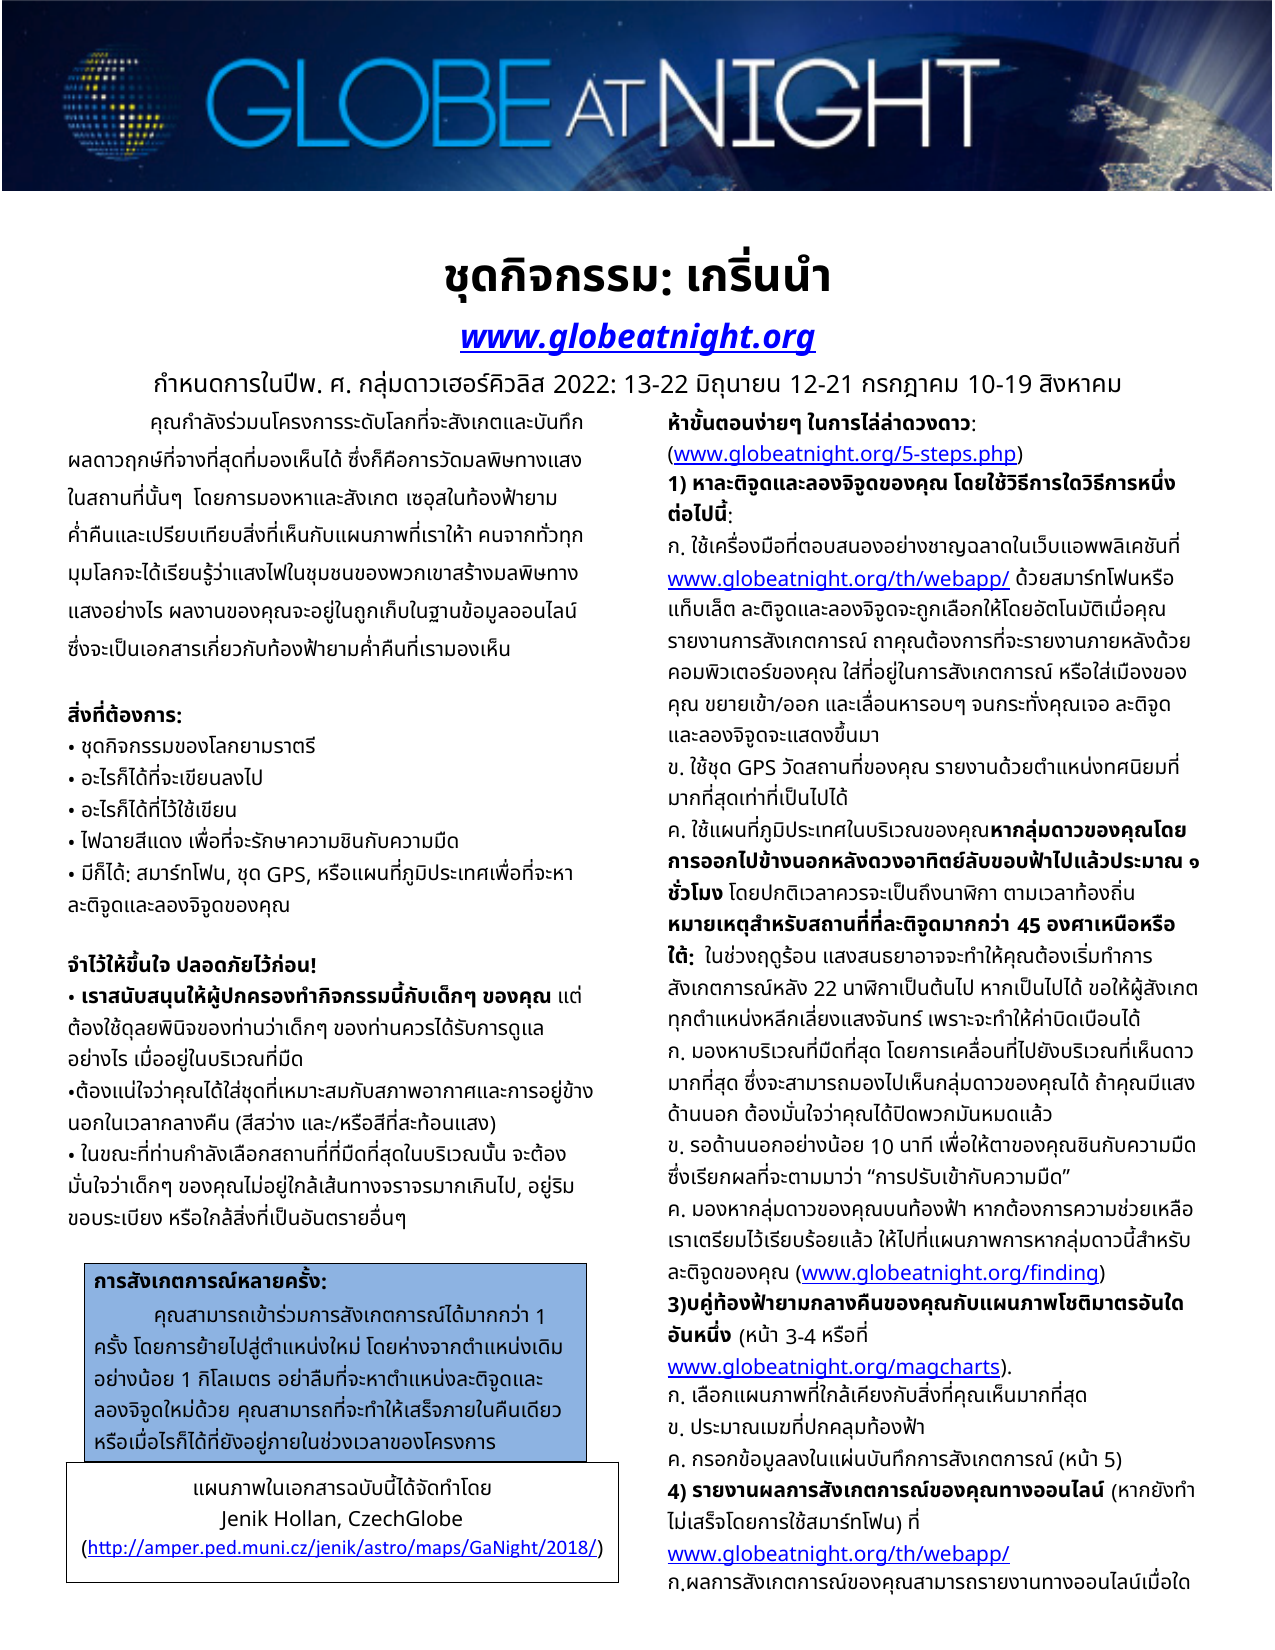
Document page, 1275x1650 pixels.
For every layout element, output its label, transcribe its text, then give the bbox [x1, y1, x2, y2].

text ก. ใช้เครื่องมือที่ตอบสนองอย่างชาญฉลาดในเว็บแอพพลิเคชันที่ www.globeatnight.org/th/webapp/ ด้วยสมาร์ทโฟนหรือแท็บเล็ต ละติจูดและลองจิจูดจะถูกเลือกให้โดยอัตโนมัติเมื่อคุณรายงานการสังเกตการณ์ ถาคุณต้องการที่จะรายงานภายหลังด้วยคอมพิวเตอร์ของคุณ ใส่ที่อยู่ในการสังเกตการณ์ หรือใส่เมืองของคุณ ขยายเข้า/ออก และเลื่อนหารอบๆ จนกระทั่งคุณเจอ ละติจูดและลองจิจูดจะแสดงขึ้นมา [667, 531, 1200, 752]
text แผนภาพในเอกสารฉบับนี้ได้จัดทำโดย Jenik Hollan, CzechGlobe (http://amper.ped.muni.cz/jenik/astro/maps/GaNight/2018/) [67, 1463, 618, 1582]
text สิ่งที่ต้องการ: [67, 700, 600, 732]
text 1) หาละติจูดและลองจิจูดของคุณ โดยใช้วิธีการใดวิธีการหนึ่งต่อไปนี้: [667, 468, 1200, 531]
text การสังเกตการณ์หลายครั้ง: [85, 1264, 586, 1298]
text ข. ใช้ชุด GPS วัดสถานที่ของคุณ รายงานด้วยตำแหน่งทศนิยมที่มากที่สุดเท่าที่เป็นไปได้ [667, 752, 1200, 815]
text จำไว้ให้ขึ้นใจ ปลอดภัยไว้ก่อน! [67, 950, 600, 982]
text ค. ใช้แผนที่ภูมิประเทศในบริเวณของคุณหากลุ่มดาวของคุณโดยการออกไปข้างนอกหลังดวงอาทิตย์ลับขอบฟ้าไปแล้วประมาณ ๑ ชั่วโมง โดยปกติเวลาควรจะเป็นถึงนาฬิกา ตามเวลาท้องถิ่น หมายเหตุสำหรับสถานที่ที่ละติจูดมากกว่า 45 องศาเหนือหรือใต้: ในช่วงฤดูร้อน แสงสนธยาอาจจะทำให้คุณต้องเริ่มทำการสังเกตการณ์หลัง 22 นาฬิกาเป็นต้นไป หากเป็นไปได้ ขอให้ผู้สังเกตทุกตำแหน่งหลีกเลี่ยงแสงจันทร์ เพราะจะทำให้ค่าบิดเบือนได้ ก. มองหาบริเวณที่มืดที่สุด โดยการเคลื่อนที่ไปยังบริเวณที่เห็นดาวมากที่สุด ซึ่งจะสามารถมองไปเห็นกลุ่มดาวของคุณได้ ถ้าคุณมีแสงด้านนอก ต้องมั่นใจว่าคุณได้ปิดพวกมันหมดแล้ว ข. รอด้านนอกอย่างน้อย 10 นาที เพื่อให้ตาของคุณชินกับความมืด ซึ่งเรียกผลที่จะตามมาว่า “การปรับเข้ากับความมืด” [667, 815, 1200, 1194]
text www.globeatnight.org [75, 312, 1200, 358]
text ชุดกิจกรรม: เกริ่นนำ [75, 191, 1200, 312]
text คุณกำลังร่วมนโครงการระดับโลกที่จะสังเกตและบันทึกผลดาวฤกษ์ที่จางที่สุดที่มองเห็นได้ ซึ่งก็คือการวัดมลพิษทางแสงในสถานที่นั้นๆ โดยการมองหาและสังเกต เซอุสในท้องฟ้ายามค่ำคืนและเปรียบเทียบสิ่งที่เห็นกับแผนภาพที่เราให้า คนจากทั่วทุกมุมโลกจะได้เรียนรู้ว่าแสงไฟในชุมชนของพวกเขาสร้างมลพิษทางแสงอย่างไร ผลงานของคุณจะอยู่ในถูกเก็บในฐานข้อมูลออนไลน์ ซึ่งจะเป็นเอกสารเกี่ยวกับท้องฟ้ายามค่ำคืนที่เรามองเห็น [67, 408, 600, 665]
text • ในขณะที่ท่านกำลังเลือกสถานที่ที่มืดที่สุดในบริเวณนั้น จะต้องมั่นใจว่าเด็กๆ ของคุณไม่อยู่ใกล้เส้นทางจราจรมากเกินไป, อยู่ริมขอบระเบียง หรือใกล้สิ่งที่เป็นอันตรายอื่นๆ [67, 1139, 600, 1234]
text • ชุดกิจกรรมของโลกยามราตรี [67, 732, 600, 763]
text คุณสามารถเข้าร่วมการสังเกตการณ์ได้มากกว่า 1 ครั้ง โดยการย้ายไปสู่ตำแหน่งใหม่ โดยห่างจากตำแหน่งเดิมอย่างน้อย 1 กิโลเมตร อย่าลืมที่จะหาตำแหน่งละติจูดและลองจิจูดใหม่ด้วย คุณสามารถที่จะทำให้เสร็จภายในคืนเดียวหรือเมื่อไรก็ได้ที่ยังอยู่ภายในช่วงเวลาของโครงการ [85, 1298, 586, 1461]
text • อะไรก็ได้ที่ไว้ใช้เขียน [67, 795, 600, 827]
text • ไฟฉายสีแดง เพื่อที่จะรักษาความชินกับความมืด [67, 827, 600, 858]
text ค. มองหากลุ่มดาวของคุณบนท้องฟ้า หากต้องการความช่วยเหลือ เราเตรียมไว้เรียบร้อยแล้ว ให้ไปที่แผนภาพการหากลุ่มดาวนี้สำหรับละติจูดของคุณ (www.globeatnight.org/finding) 3)บคู่ท้องฟ้ายามกลางคืนของคุณกับแผนภาพโชติมาตรอันใดอันหนึ่ง (หน้า 3-4 หรือที่ www.globeatnight.org/magcharts). [667, 1194, 1200, 1380]
text กำหนดการในปีพ. ศ. กลุ่มดาวเฮอร์คิวลิส 2022: 13-22 มิถุนายน 12-21 กรกฎาคม 10-19 สิงหาคม [75, 367, 1200, 401]
text • มีก็ได้: สมาร์ทโฟน, ชุด GPS, หรือแผนที่ภูมิประเทศเพื่อที่จะหาละติจูดและลองจิจูดของคุณ [67, 858, 600, 922]
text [667, 1475, 1200, 1599]
text • อะไรก็ได้ที่จะเขียนลงไป [67, 763, 600, 795]
text • เราสนับสนุนให้ผู้ปกครองทำกิจกรรมนี้กับเด็กๆ ของคุณ แต่ต้องใช้ดุลยพินิจของท่านว่าเด็กๆ ของท่านควรได้รับการดูแลอย่างไร เมื่ออยู่ในบริเวณที่มืด [67, 982, 600, 1076]
text ข. ประมาณเมฆที่ปกคลุมท้องฟ้า [667, 1412, 1200, 1444]
text ห้าขั้นตอนง่ายๆ ในการไล่ล่าดวงดาว: (www.globeatnight.org/5-steps.php) [667, 408, 1200, 468]
text •ต้องแน่ใจว่าคุณได้ใส่ชุดที่เหมาะสมกับสภาพอากาศและการอยู่ข้างนอกในเวลากลางคืน (สีสว่าง และ/หรือสีที่สะท้อนแสง) [67, 1076, 600, 1139]
text ค. กรอกข้อมูลลงในแผ่นบันทึกการสังเกตการณ์ (หน้า 5) [667, 1444, 1200, 1475]
text ก. เลือกแผนภาพที่ใกล้เคียงกับสิ่งที่คุณเห็นมากที่สุด [667, 1380, 1200, 1412]
